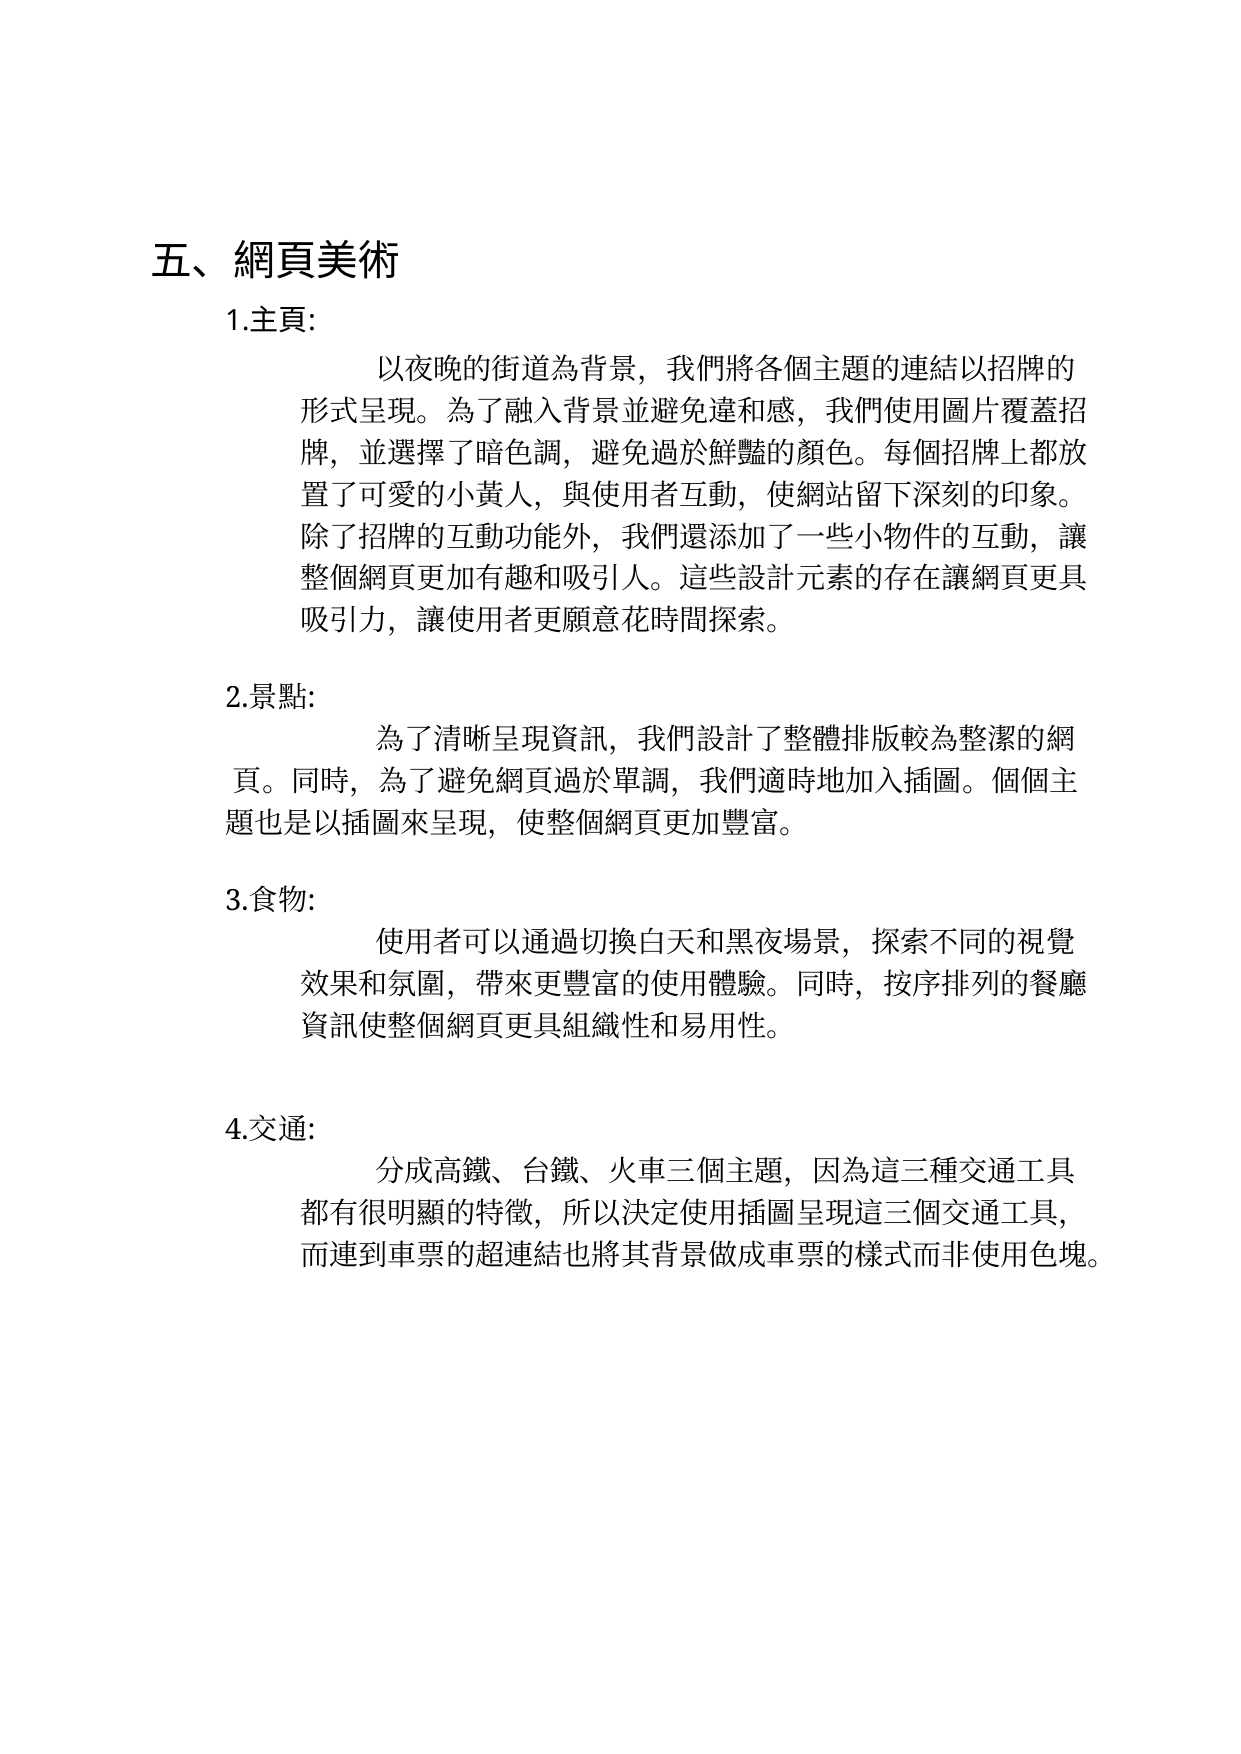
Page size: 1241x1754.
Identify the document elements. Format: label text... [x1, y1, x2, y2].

text 頁。同時，為了避免網頁過於單調，我們適時地加入插圖。個個主題也是以插圖來呈現，使整個網頁更加豐富。 [225, 758, 1090, 842]
text 分成高鐵、台鐵、火車三個主題，因為這三種交通工具都有很明顯的特徵，所以決定使用插圖呈現這三個交通工具，而連到車票的超連結也將其背景做成車票的樣式而非使用色塊。 [300, 1148, 1090, 1273]
text 3.食物: [150, 877, 1090, 919]
text 使用者可以通過切換白天和黑夜場景，探索不同的視覺效果和氛圍，帶來更豐富的使用體驗。同時，按序排列的餐廳資訊使整個網頁更具組織性和易用性。 [300, 919, 1090, 1044]
text 五、網頁美術 [150, 227, 1090, 287]
text 為了清晰呈現資訊，我們設計了整體排版較為整潔的網 [150, 716, 1090, 758]
text 4.交通: [225, 1106, 1090, 1148]
text 1.主頁: [150, 296, 1090, 339]
text 以夜晚的街道為背景，我們將各個主題的連結以招牌的形式呈現。為了融入背景並避免違和感，我們使用圖片覆蓋招牌，並選擇了暗色調，避免過於鮮豔的顏色。每個招牌上都放置了可愛的小黃人，與使用者互動，使網站留下深刻的印象。除了招牌的互動功能外，我們還添加了一些小物件的互動，讓整個網頁更加有趣和吸引人。這些設計元素的存在讓網頁更具吸引力，讓使用者更願意花時間探索。 [300, 346, 1090, 639]
text 2.景點: [150, 674, 1090, 716]
